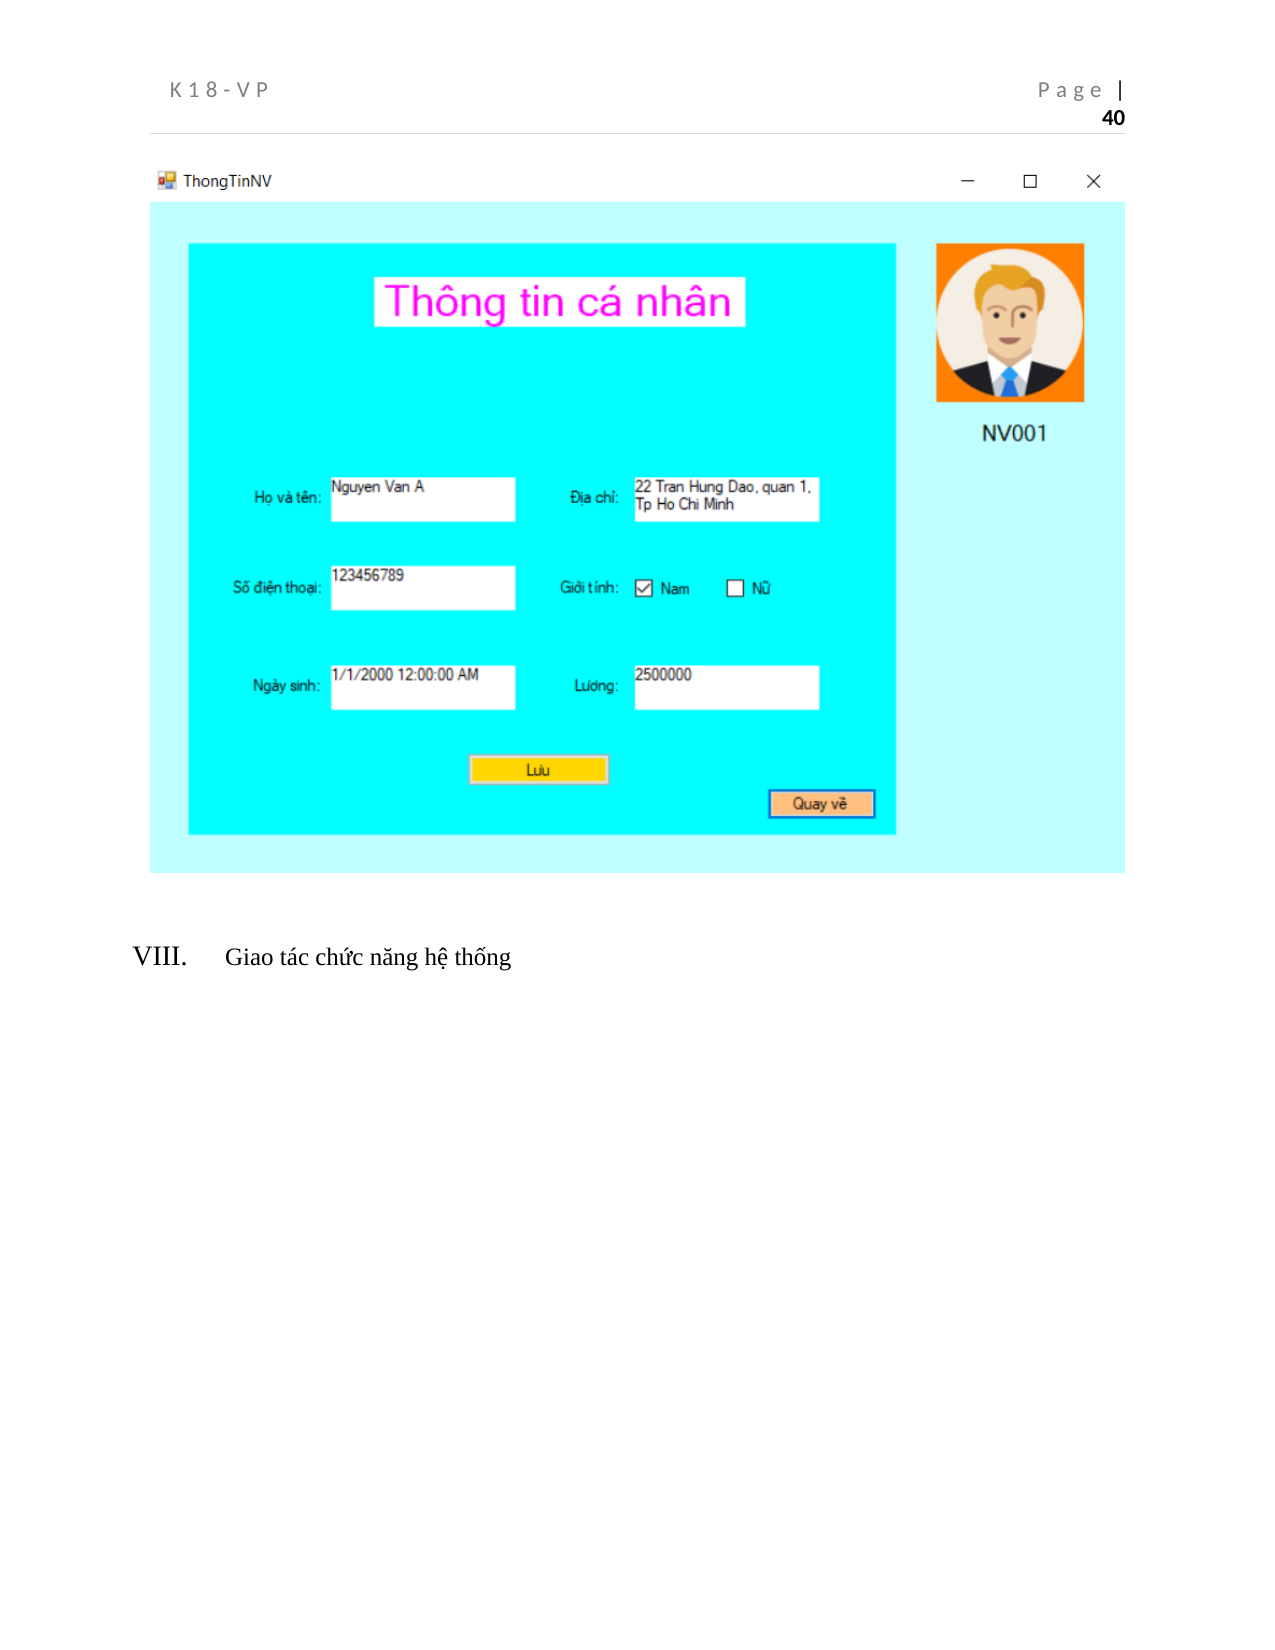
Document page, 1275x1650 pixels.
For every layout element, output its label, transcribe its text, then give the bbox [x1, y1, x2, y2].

list Giao tác chức năng hệ thống [187, 939, 1125, 972]
picture [150, 162, 1125, 873]
